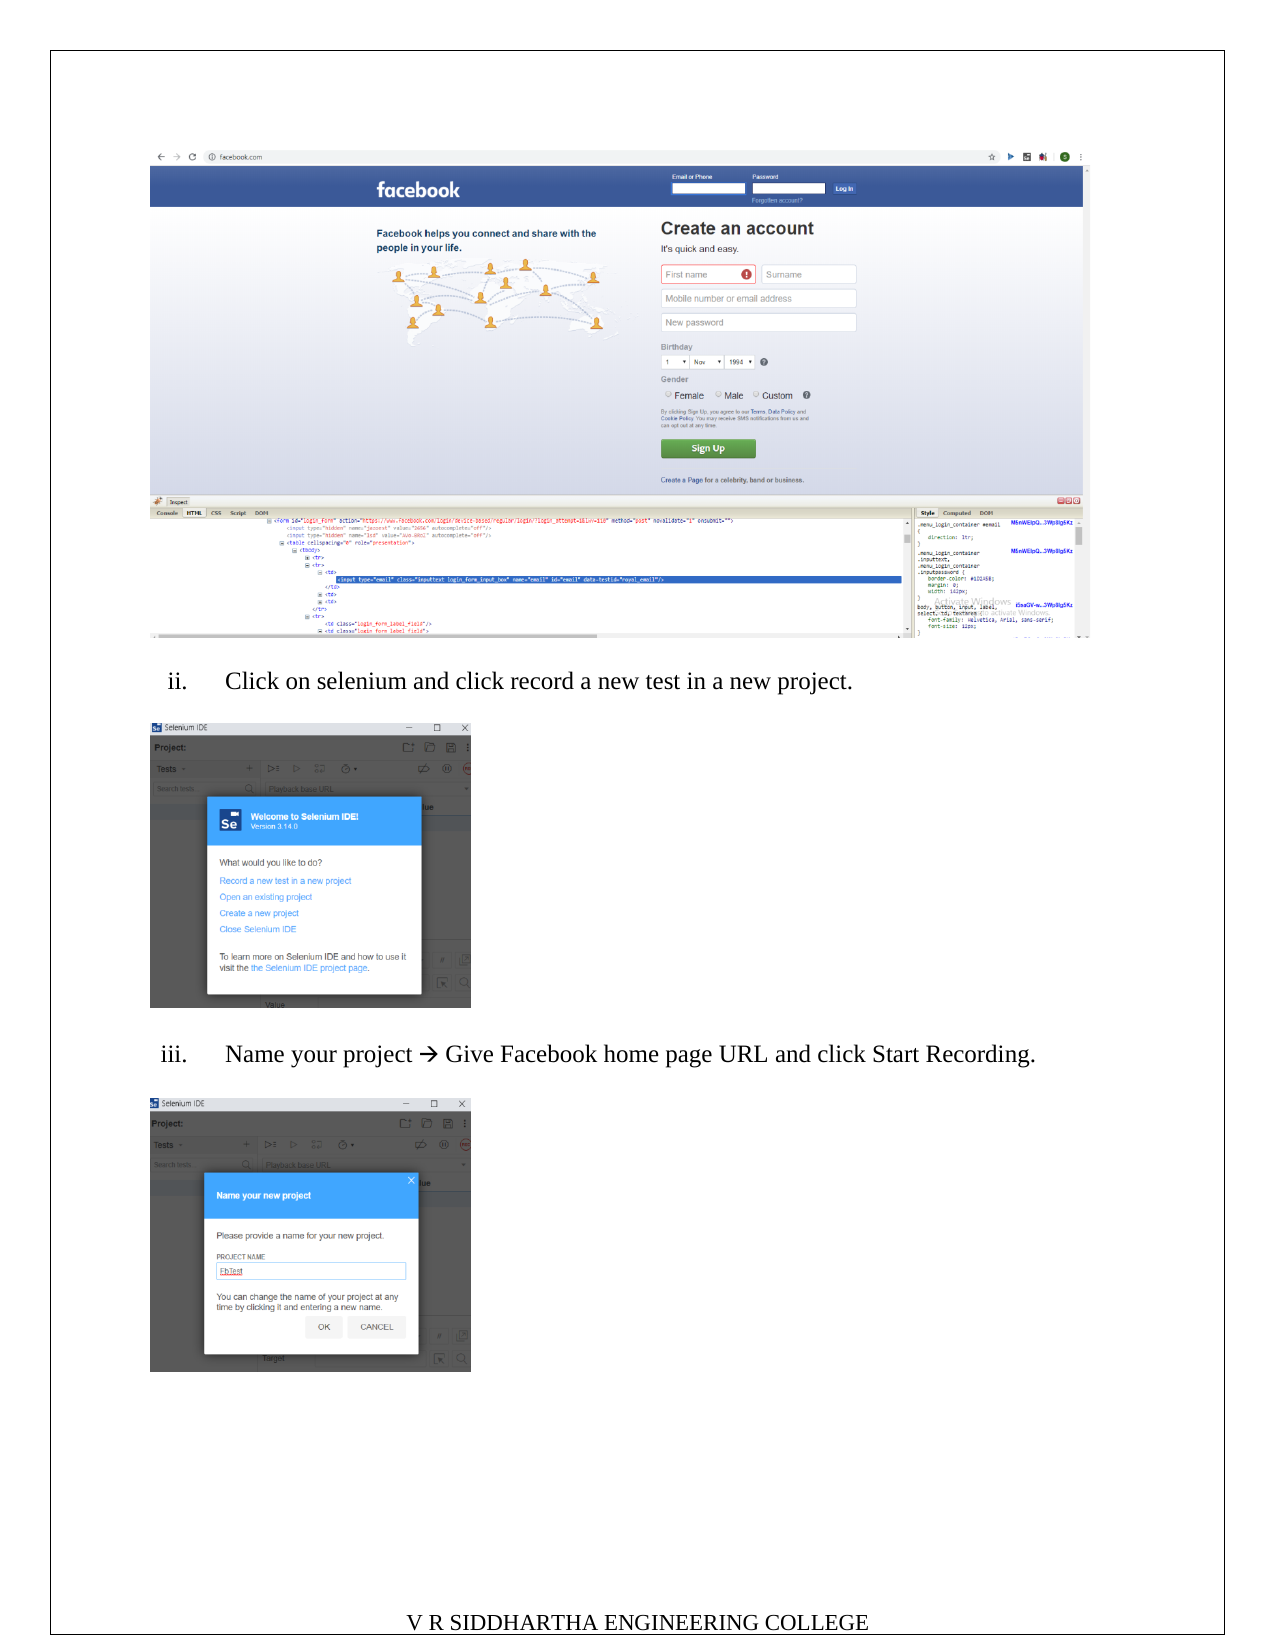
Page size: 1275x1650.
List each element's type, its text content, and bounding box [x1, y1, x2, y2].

picture [150, 150, 1091, 638]
list Name your project 🡪 Give Facebook home page URL and click Start Recording. [187, 1036, 1125, 1070]
picture [150, 723, 471, 1008]
picture [150, 1098, 471, 1372]
list Click on selenium and click record a new test in a new project. [187, 666, 1125, 695]
